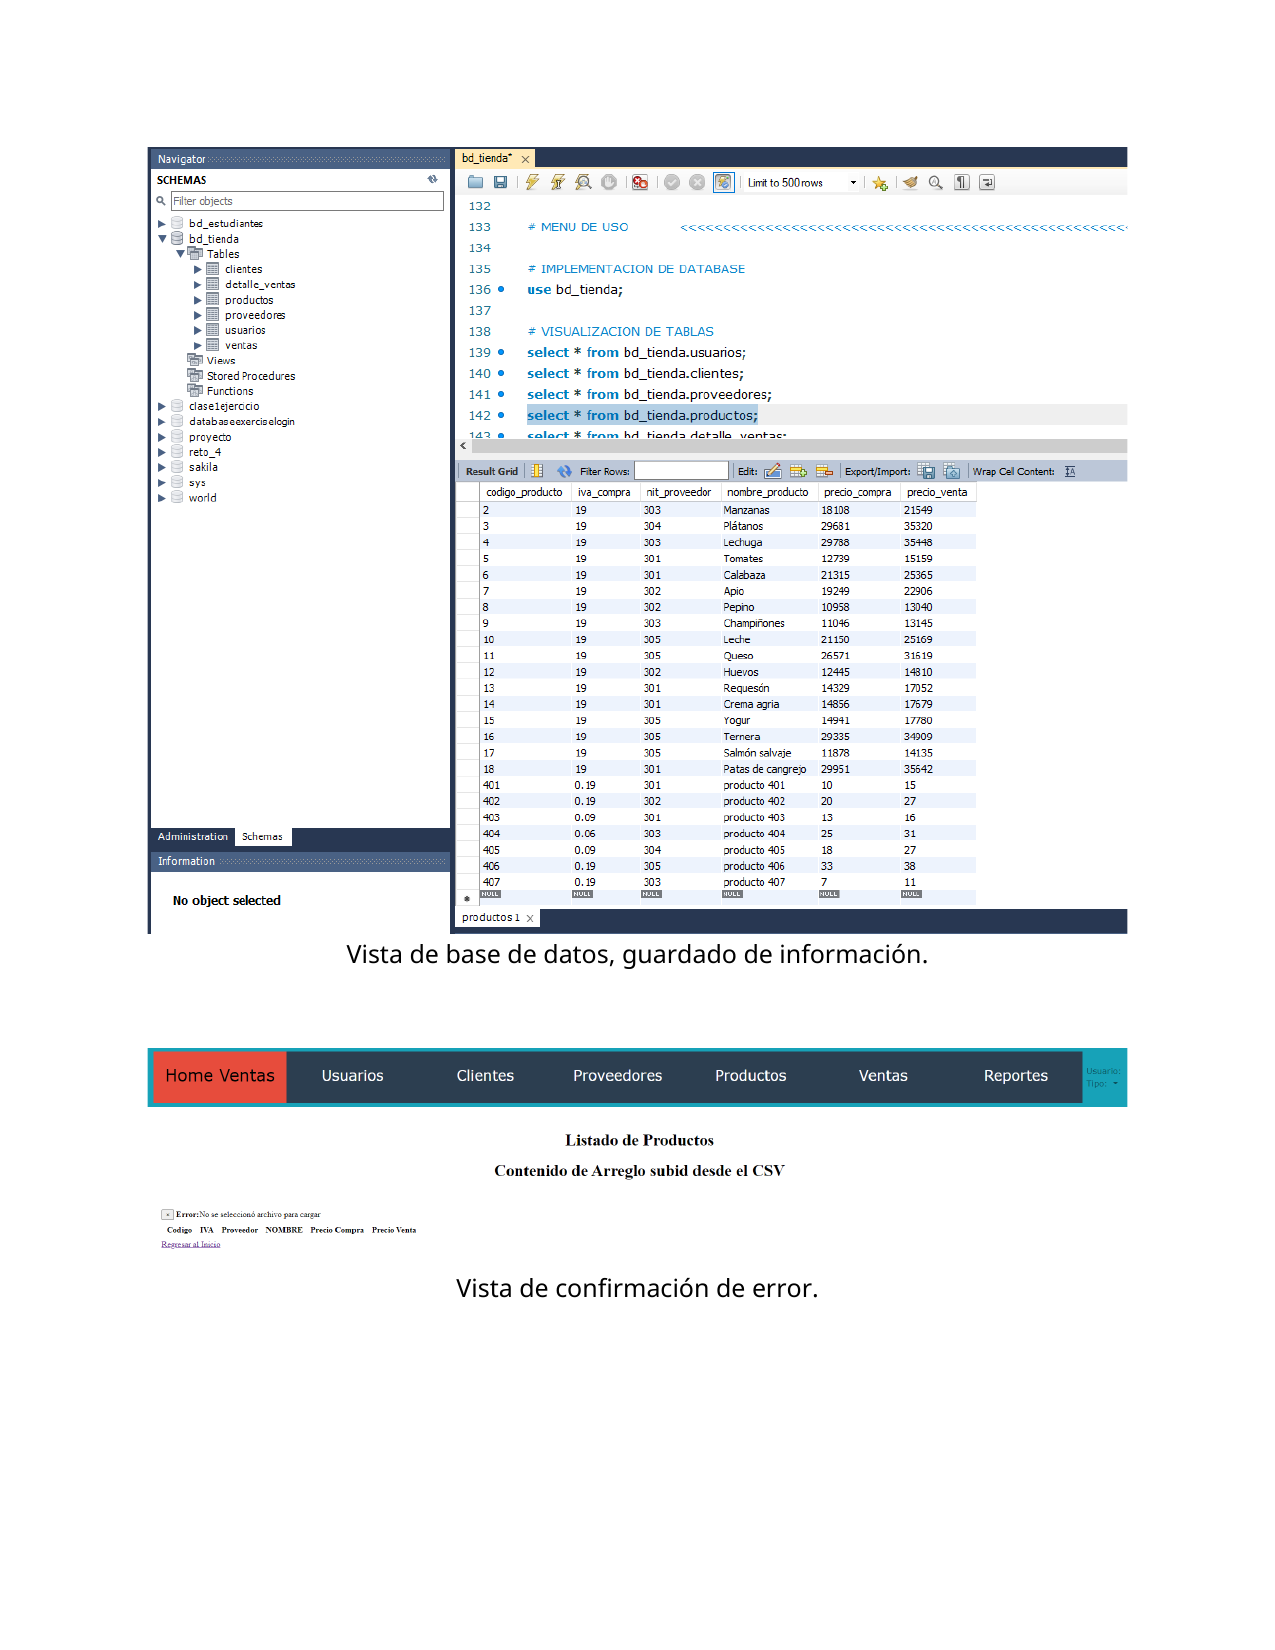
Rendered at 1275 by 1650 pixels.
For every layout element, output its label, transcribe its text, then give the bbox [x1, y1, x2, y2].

text Vista de confirmación de error. [148, 1271, 1127, 1305]
picture [147, 147, 1128, 934]
text Vista de base de datos, guardado de información. [148, 936, 1127, 971]
picture [147, 1048, 1128, 1268]
